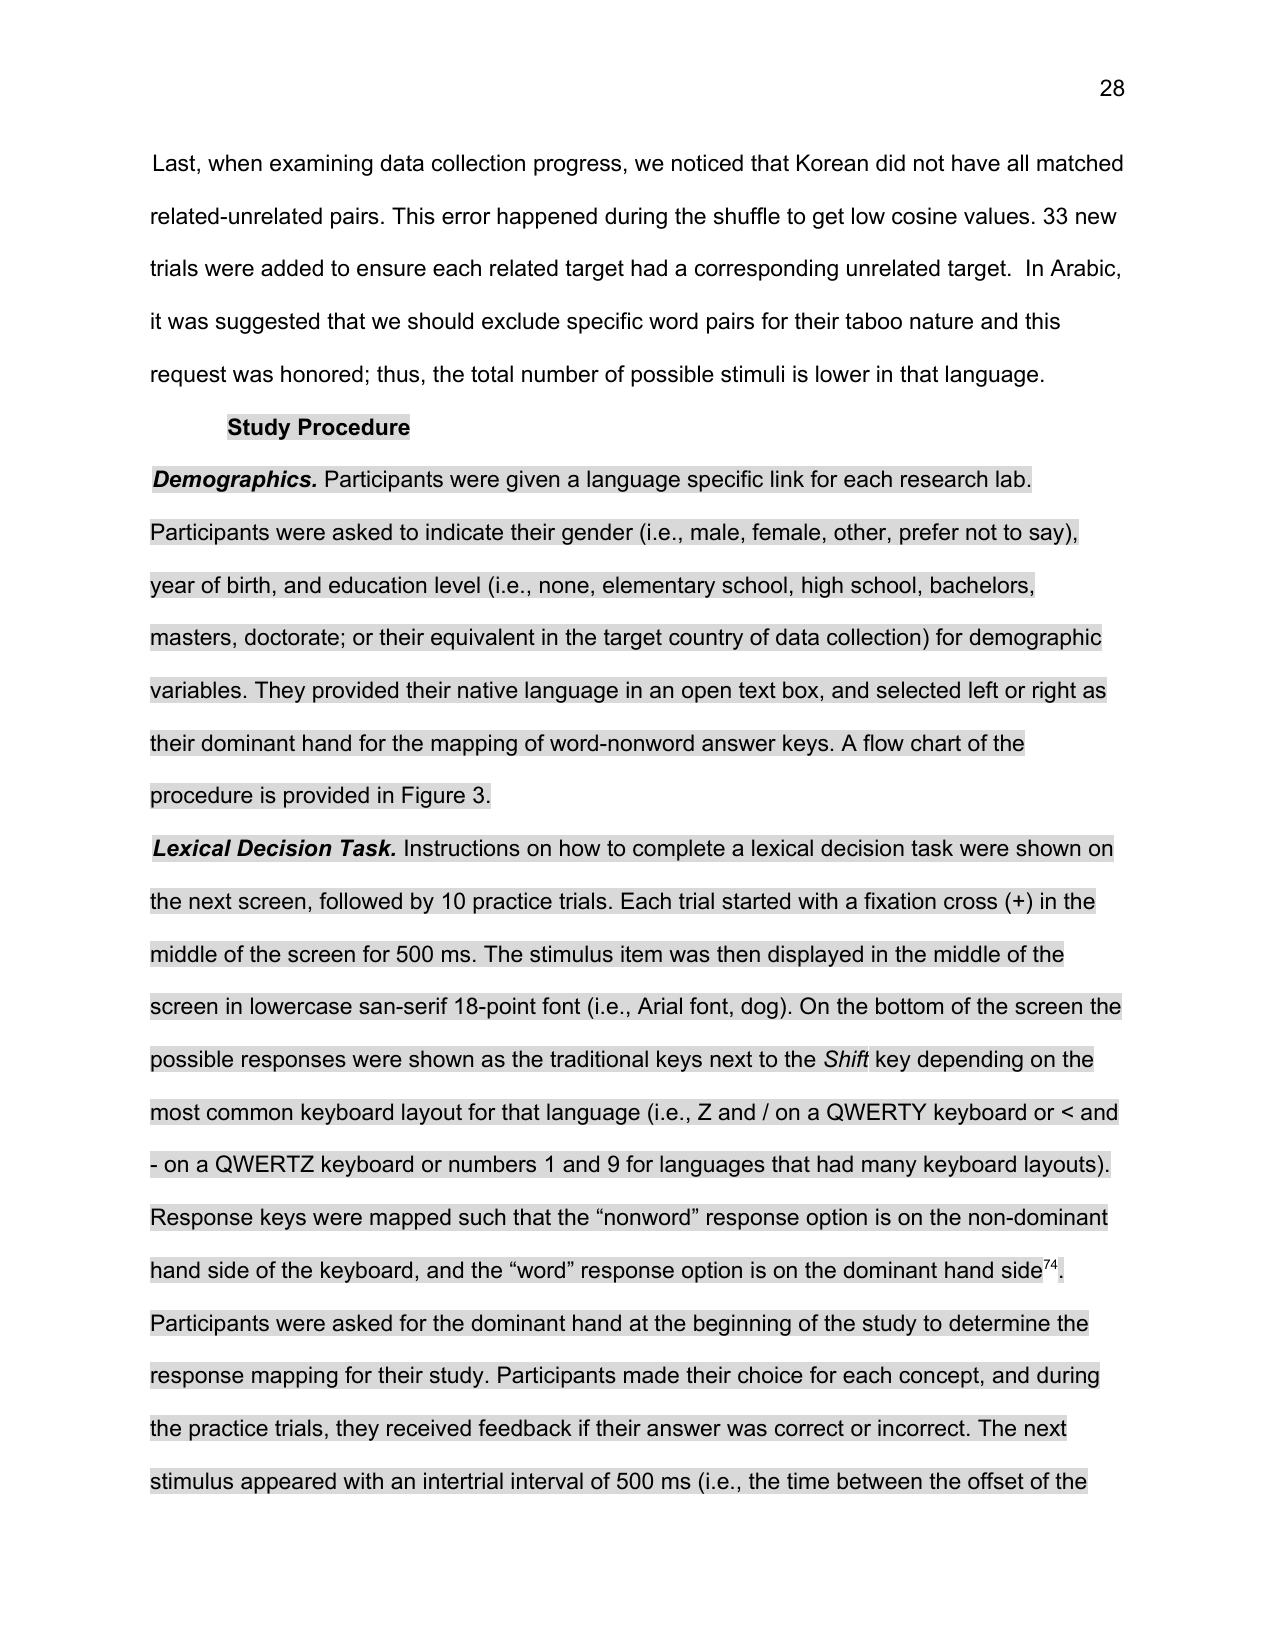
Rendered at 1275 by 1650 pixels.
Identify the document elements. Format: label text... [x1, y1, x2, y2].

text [150, 835, 1125, 1494]
text Last, when examining data collection progress, we noticed that Korean did not have all matched related-unrelated pairs. This error happened during the shuffle to get low cosine values. 33 new trials were added to ensure each related target had a corresponding unrelated target. In Arabic, it was suggested that we should exclude specific word pairs for their taboo nature and this request was honored; thus, the total number of possible stimuli is lower in that language. [150, 150, 1125, 387]
text Study Procedure [225, 413, 1125, 440]
text Demographics. Participants were given a language specific link for each research lab. Participants were asked to indicate their gender (i.e., male, female, other, prefer not to say), year of birth, and education level (i.e., none, elementary school, high school, bachelors, masters, doctorate; or their equivalent in the target country of data collection) for demographic variables. They provided their native language in an open text box, and selected left or right as their dominant hand for the mapping of word-nonword answer keys. A flow chart of the procedure is provided in Figure 3. [150, 466, 1125, 809]
